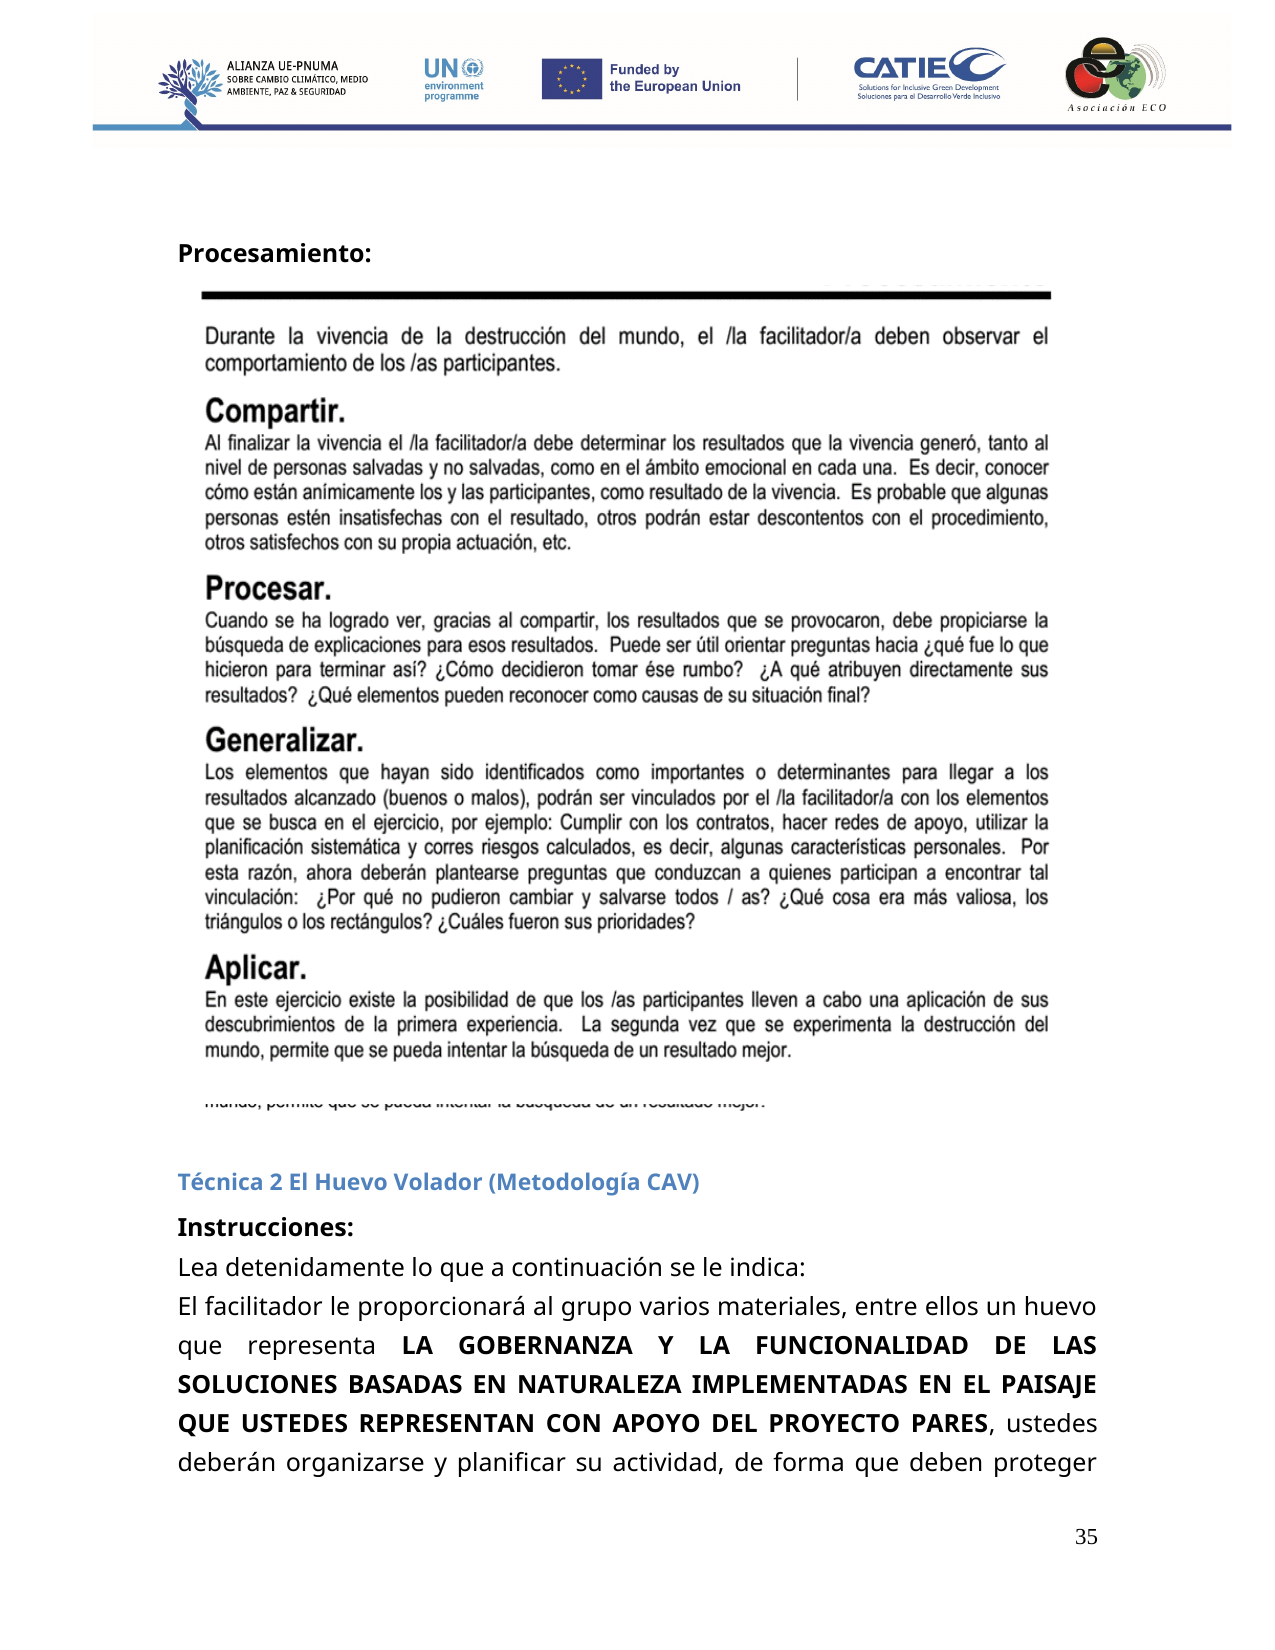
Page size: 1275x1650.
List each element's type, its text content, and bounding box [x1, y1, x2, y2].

subtitle Técnica 2 El Huevo Volador (Metodología CAV) [177, 1166, 1098, 1197]
text Lea detenidamente lo que a continuación se le indica: [177, 1249, 1098, 1283]
picture [176, 285, 1099, 1144]
text Procesamiento: [177, 239, 1098, 268]
text Instrucciones: [177, 1210, 1098, 1244]
picture [92, 14, 1232, 148]
